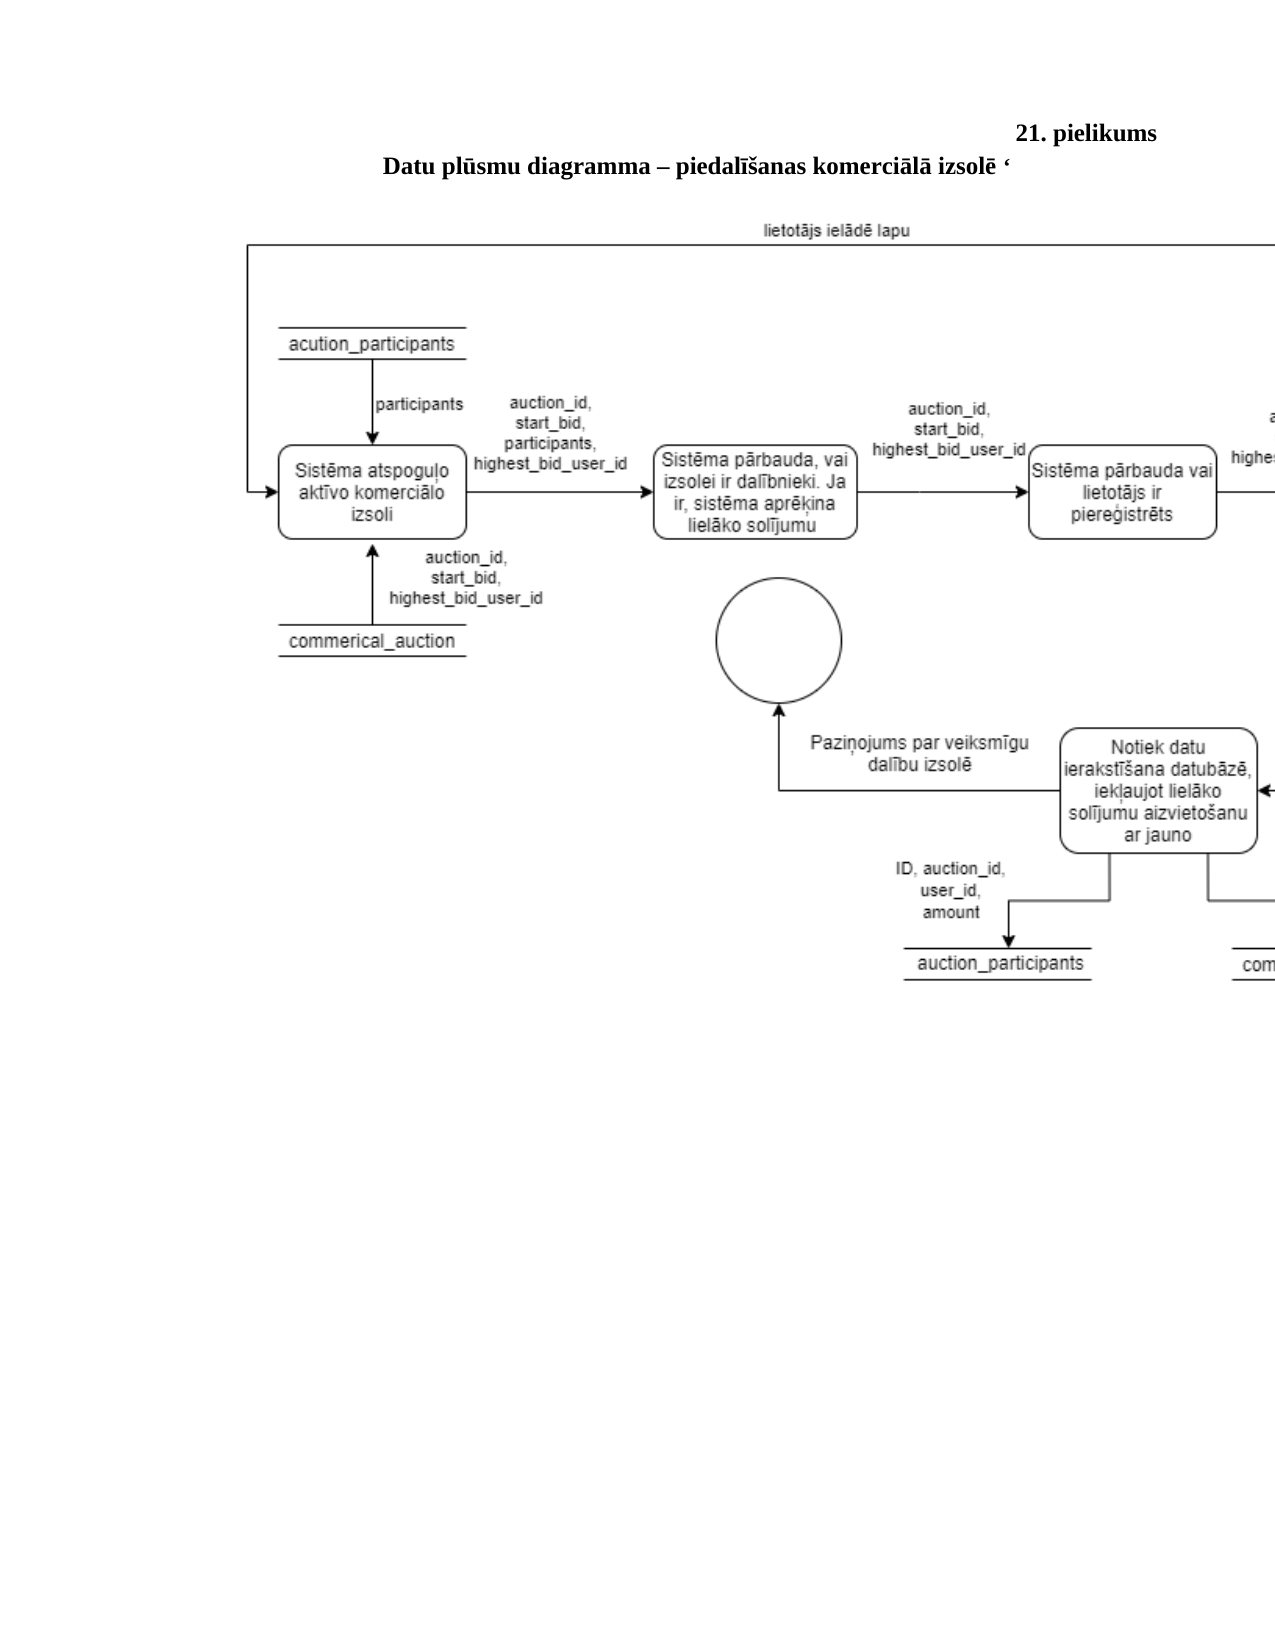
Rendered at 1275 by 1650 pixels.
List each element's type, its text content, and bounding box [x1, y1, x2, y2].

text Datu plūsmu diagramma – piedalīšanas komerciālā izsolē ‘ [177, 151, 1157, 180]
subtitle 21. pielikums [177, 118, 1157, 147]
picture [236, 182, 1275, 984]
